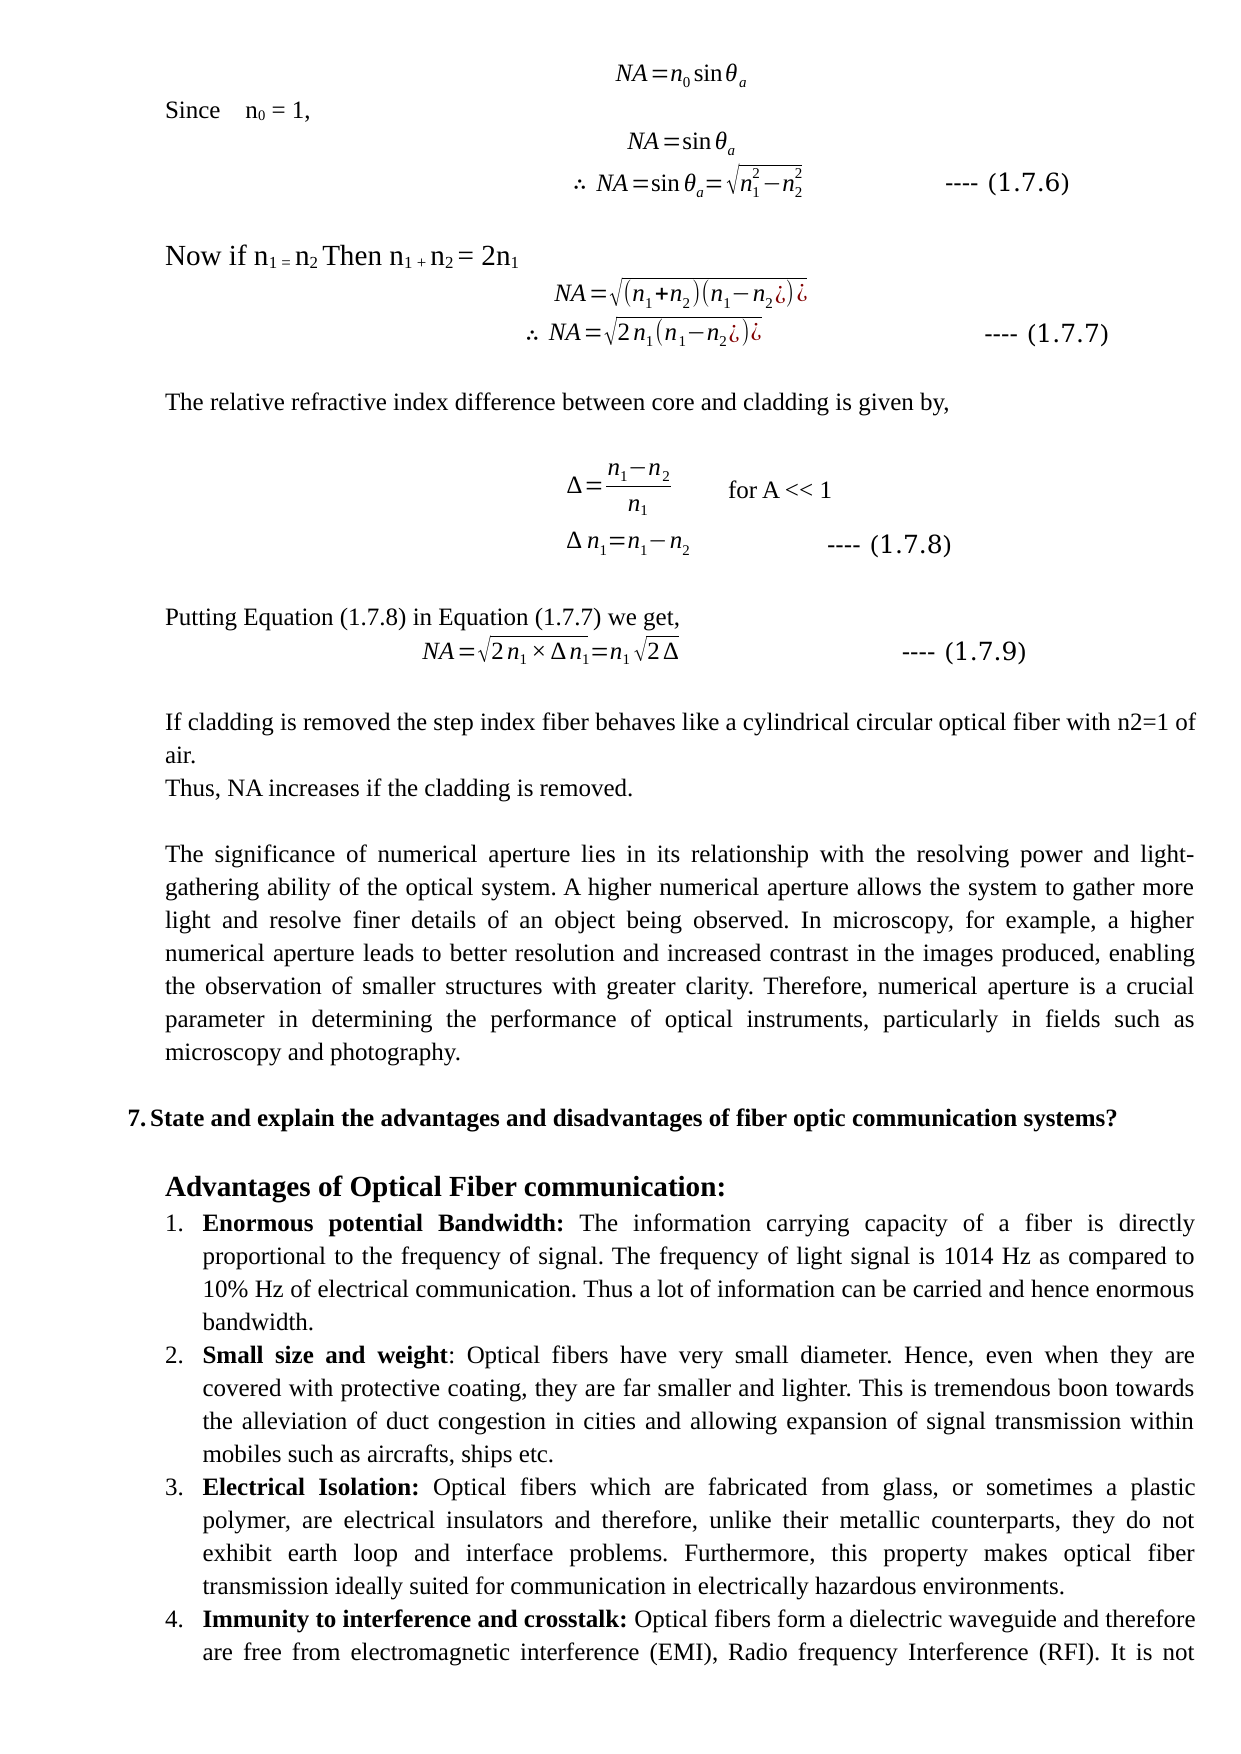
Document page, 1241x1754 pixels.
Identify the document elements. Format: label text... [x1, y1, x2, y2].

text Since n0 = 1, [165, 95, 1196, 123]
list Small size and weight: Optical fibers have very small diameter. Hence, even when they are covered with protective coating, they are far smaller and lighter. This is tremendous boon towards the alleviation of duct congestion in cities and allowing expansion of signal transmission within mobiles such as aircrafts, ships etc. [165, 1340, 1196, 1468]
text Putting Equation (1.7.8) in Equation (1.7.7) we get, [165, 602, 1196, 630]
list Enormous potential Bandwidth: The information carrying capacity of a fiber is directly proportional to the frequency of signal. The frequency of light signal is 1014 Hz as compared to 10% Hz of electrical communication. Thus a lot of information can be carried and hence enormous bandwidth. [165, 1208, 1196, 1336]
text The relative refractive index difference between core and cladding is given by, [165, 387, 1196, 416]
list State and explain the advantages and disadvantages of fiber optic communication systems? [127, 1103, 1196, 1132]
list Electrical Isolation: Optical fibers which are fabricated from glass, or sometimes a plastic polymer, are electrical insulators and therefore, unlike their metallic counterparts, they do not exhibit earth loop and interface problems. Furthermore, this property makes optical fiber transmission ideally suited for communication in electrically hazardous environments. [165, 1472, 1196, 1600]
text ∴ ---- (1.7.6) [465, 163, 1196, 201]
text Now if n1 = n2 Then n1 + n2 = 2n1 [165, 238, 1196, 272]
text ---- (1.7.8) [525, 525, 1196, 564]
text ∴ ---- (1.7.7) [465, 315, 1196, 350]
text ---- (1.7.9) [390, 635, 1196, 668]
text Thus, NA increases if the cladding is removed. [165, 773, 1196, 802]
text If cladding is removed the step index fiber behaves like a cylindrical circular optical fiber with n2=1 of air. [165, 707, 1196, 769]
text The significance of numerical aperture lies in its relationship with the resolving power and light-gathering ability of the optical system. A higher numerical aperture allows the system to gather more light and resolve finer details of an object being observed. In microscopy, for example, a higher numerical aperture leads to better resolution and increased contrast in the images produced, enabling the observation of smaller structures with greater clarity. Therefore, numerical aperture is a crucial parameter in determining the performance of optical instruments, particularly in fields such as microscopy and photography. [165, 839, 1196, 1066]
text Advantages of Optical Fiber communication: [165, 1169, 1196, 1203]
text for A << 1 [165, 453, 1196, 520]
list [165, 1604, 1196, 1666]
